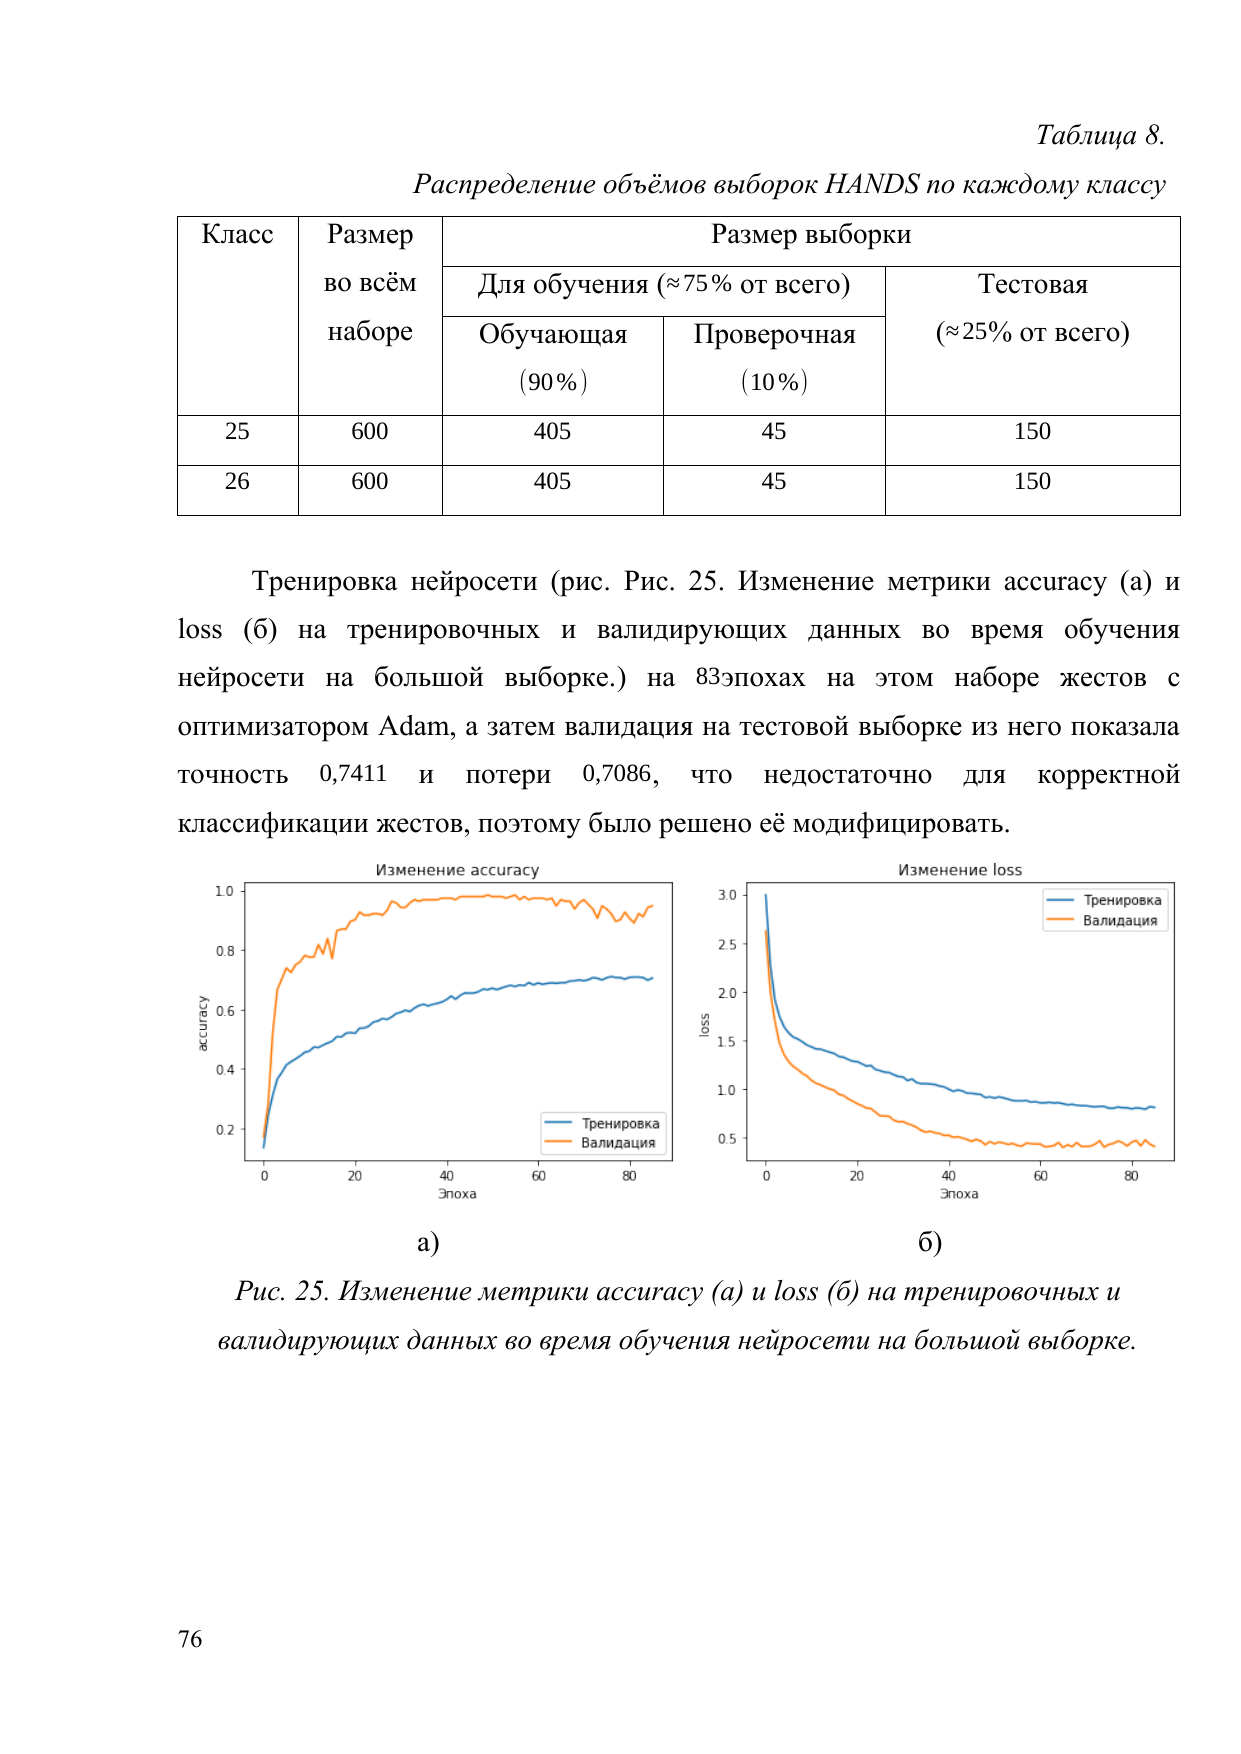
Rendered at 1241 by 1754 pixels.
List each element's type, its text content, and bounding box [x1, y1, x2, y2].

text Тренировка нейросети (рис. 25) на эпохах на этом наборе жестов c оптимизатором Adam, а затем валидация на тестовой выборке из него показала точность и потери , что недостаточно для корректной классификации жестов, поэтому было решено её модифицировать. [177, 564, 1181, 838]
table_cell Рис. 25. Изменение метрики accuracy (а) и loss (б) на тренировочных и валидирующих данных во время обучения нейросети на большой выборке. [177, 1275, 1181, 1372]
table_cell Проверочная [664, 317, 885, 414]
picture [690, 854, 1182, 1209]
table_cell Размер во всём наборе [299, 217, 442, 414]
table_cell Размер выборки [443, 217, 1180, 266]
table_header [679, 855, 1181, 1226]
table_cell [178, 416, 298, 464]
table_cell [886, 466, 1180, 514]
table_cell Класс [178, 217, 298, 414]
table_cell Для обучения ( от всего) [443, 267, 885, 316]
table_cell а) [177, 1226, 679, 1274]
table_cell б) [679, 1226, 1181, 1274]
table_cell [664, 416, 885, 464]
picture [188, 854, 680, 1209]
table_cell Тестовая (% от всего) [886, 267, 1180, 414]
table_header [177, 855, 679, 1226]
table_cell [443, 466, 663, 514]
table_cell [299, 466, 442, 514]
table_cell [299, 416, 442, 464]
table_cell [443, 416, 663, 464]
table_header Таблица 8. [177, 118, 1180, 167]
table_cell [886, 416, 1180, 464]
table_cell [664, 466, 885, 514]
table_cell Распределение объёмов выборок HANDS по каждому классу [177, 167, 1180, 216]
table_cell [178, 466, 298, 514]
table_cell Обучающая [443, 317, 663, 414]
